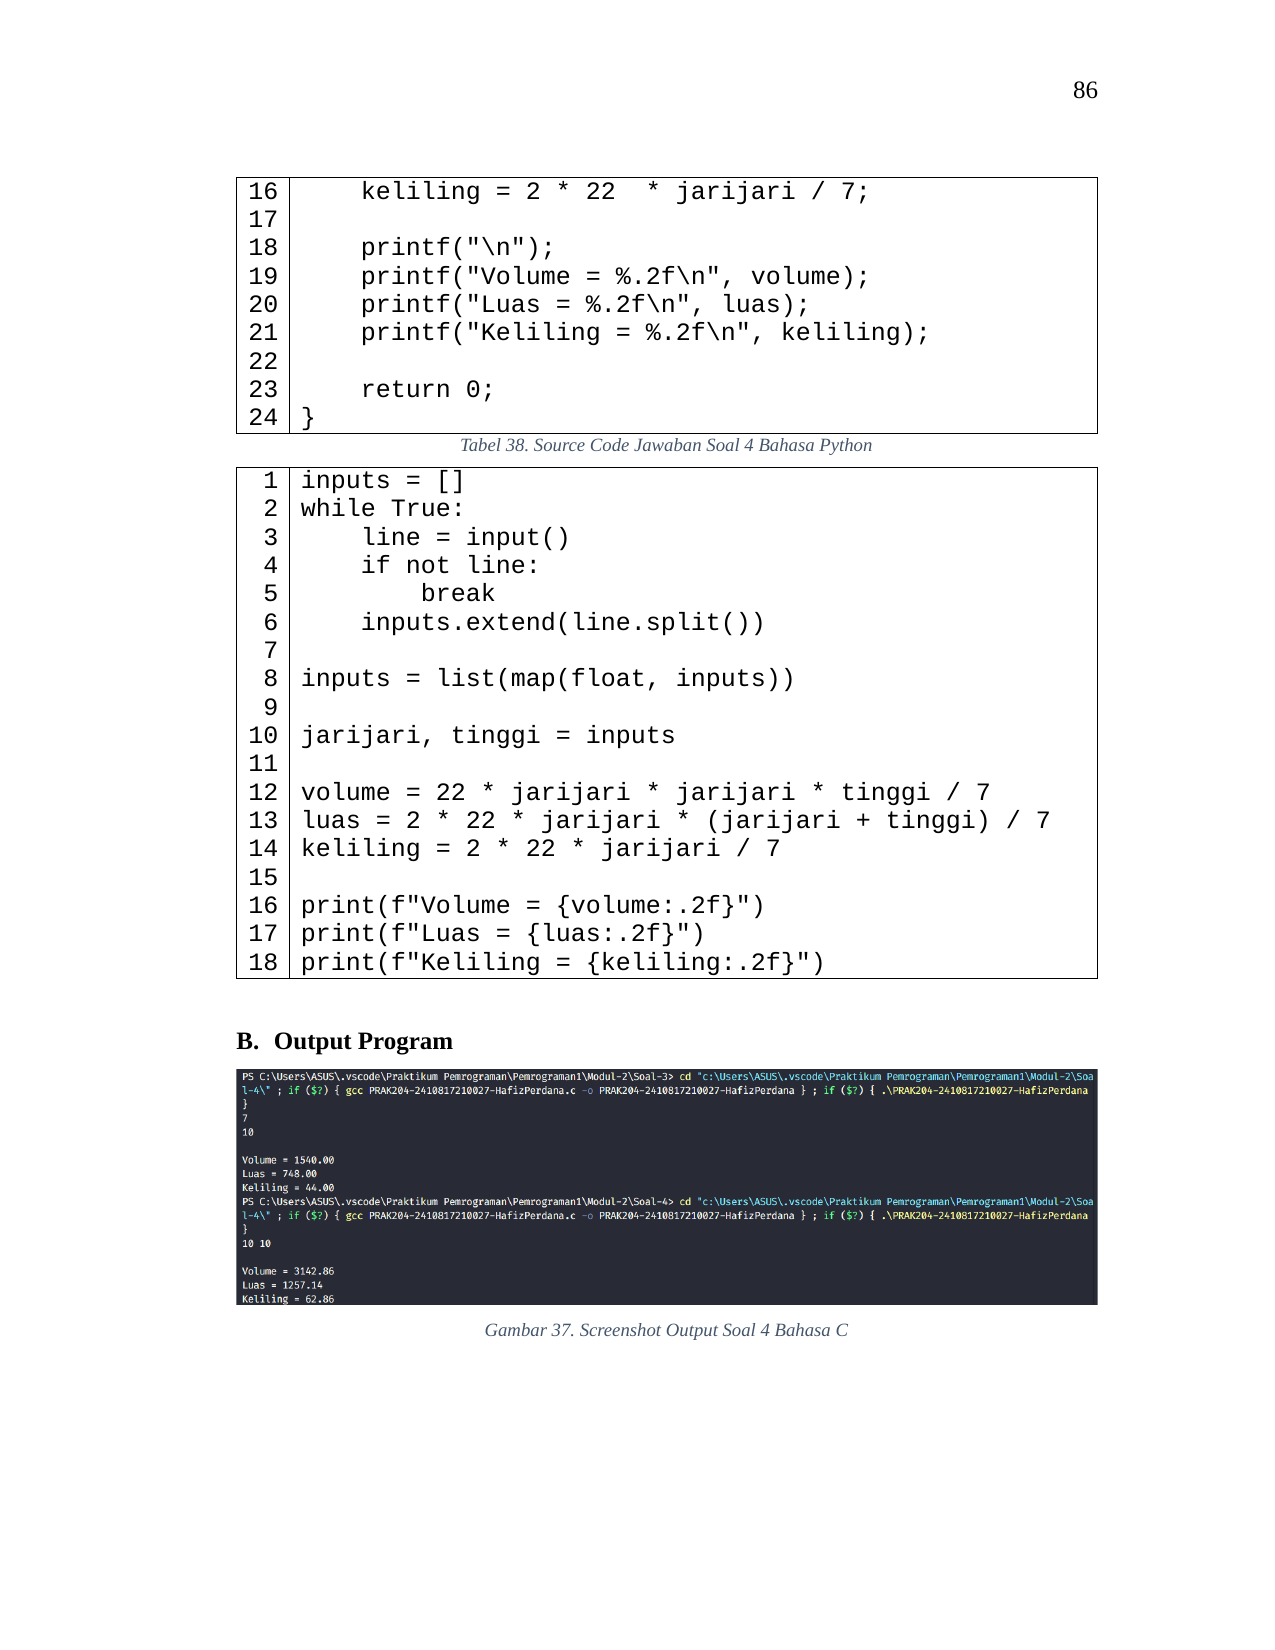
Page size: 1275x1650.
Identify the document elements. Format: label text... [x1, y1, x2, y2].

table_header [290, 178, 1097, 433]
subtitle Output Program [236, 1026, 1098, 1055]
picture [236, 1069, 1098, 1305]
table_header inputs = [] while True: line = input() if not line: break inputs.extend(line.split()) inputs = list(map(float, inputs)) jarijari, tinggi = inputs volume = 22 * jarijari * jarijari * tinggi / 7 luas = 2 * 22 * jarijari * (jarijari + tinggi) / 7 keliling = 2 * 22 * jarijari / 7 print(f"Volume = {volume:.2f}") print(f"Luas = {luas:.2f}") print(f"Keliling = {keliling:.2f}") [290, 468, 1097, 978]
table_header 1 2 3 4 5 6 7 8 9 10 11 12 13 14 15 16 17 18 [237, 468, 289, 978]
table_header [237, 178, 289, 433]
